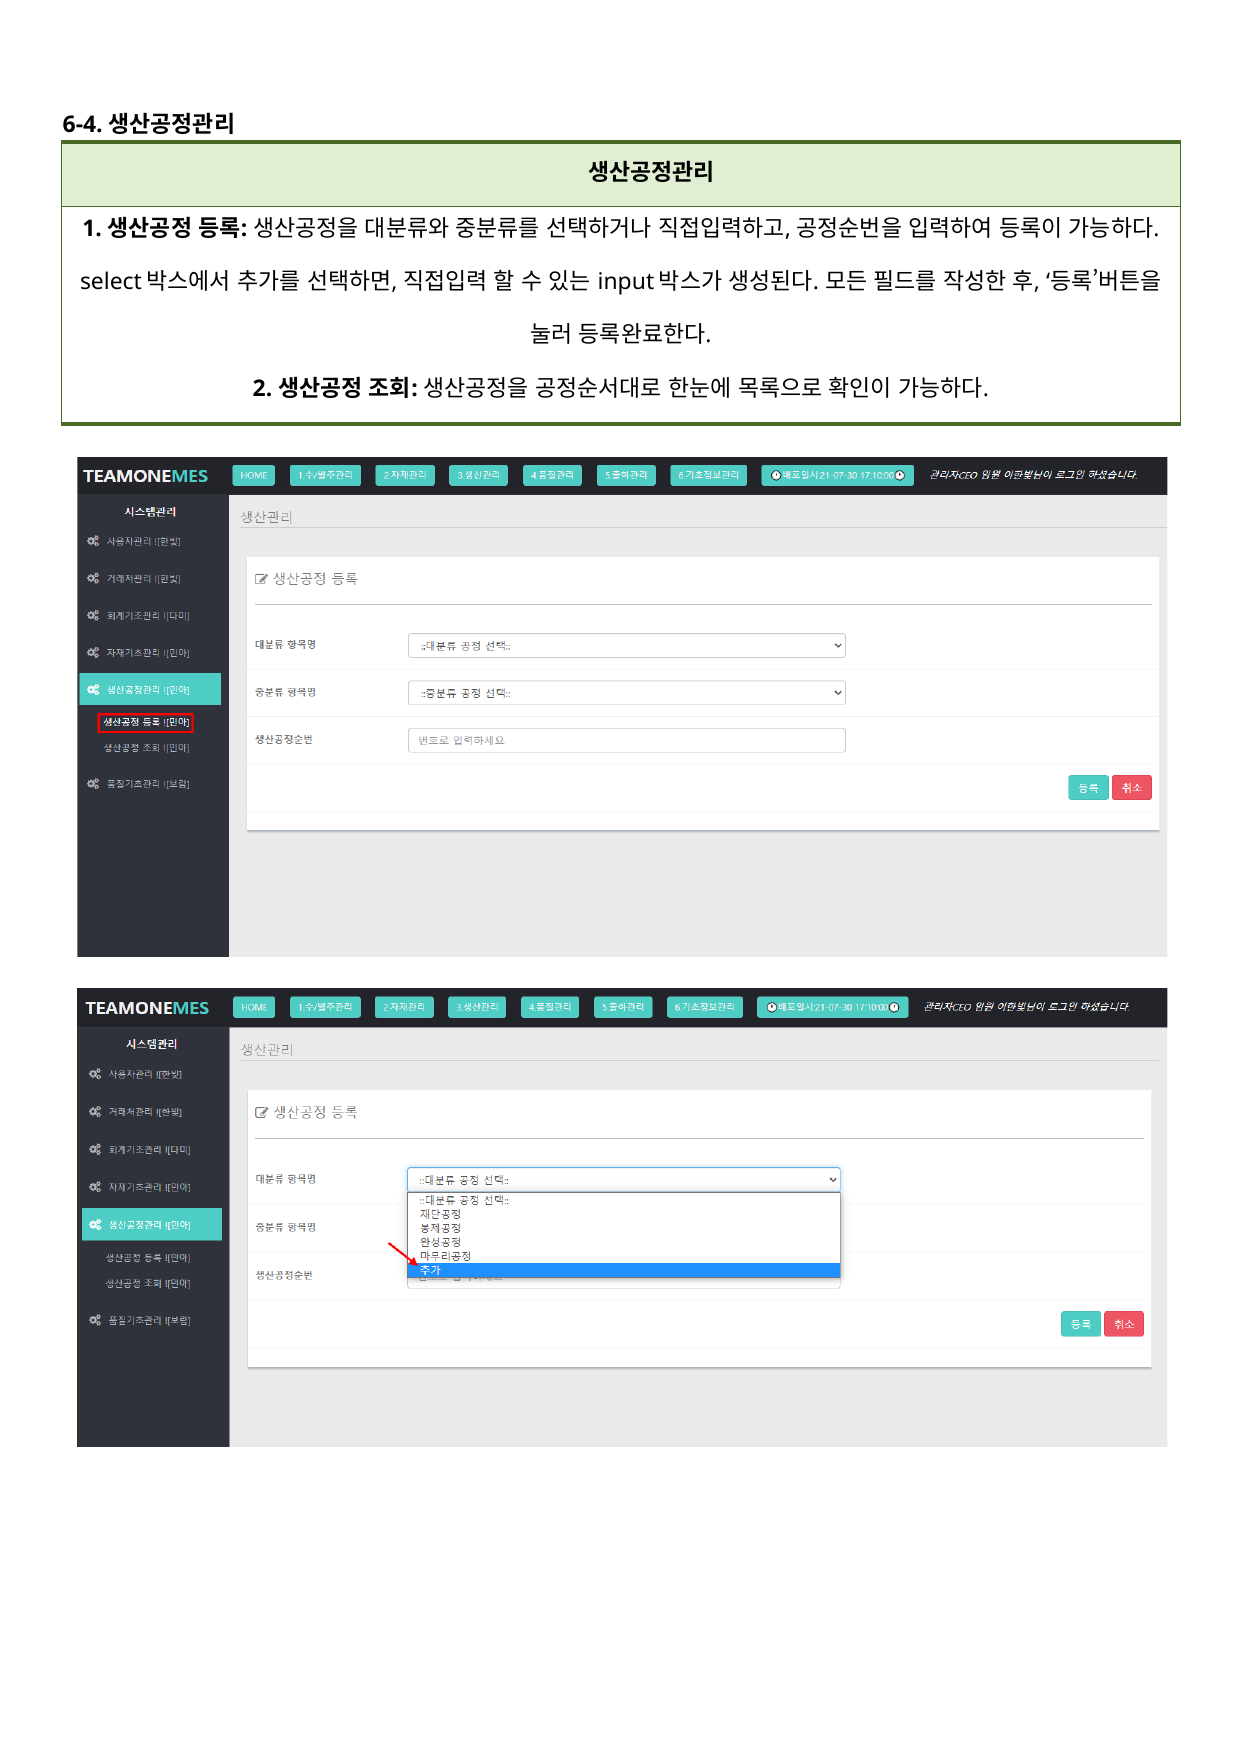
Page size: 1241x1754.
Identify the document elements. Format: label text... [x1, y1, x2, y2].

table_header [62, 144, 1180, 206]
picture [77, 457, 1168, 957]
text 6-4. 생산공정관리 [62, 106, 1182, 139]
picture [77, 988, 1168, 1447]
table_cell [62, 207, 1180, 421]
